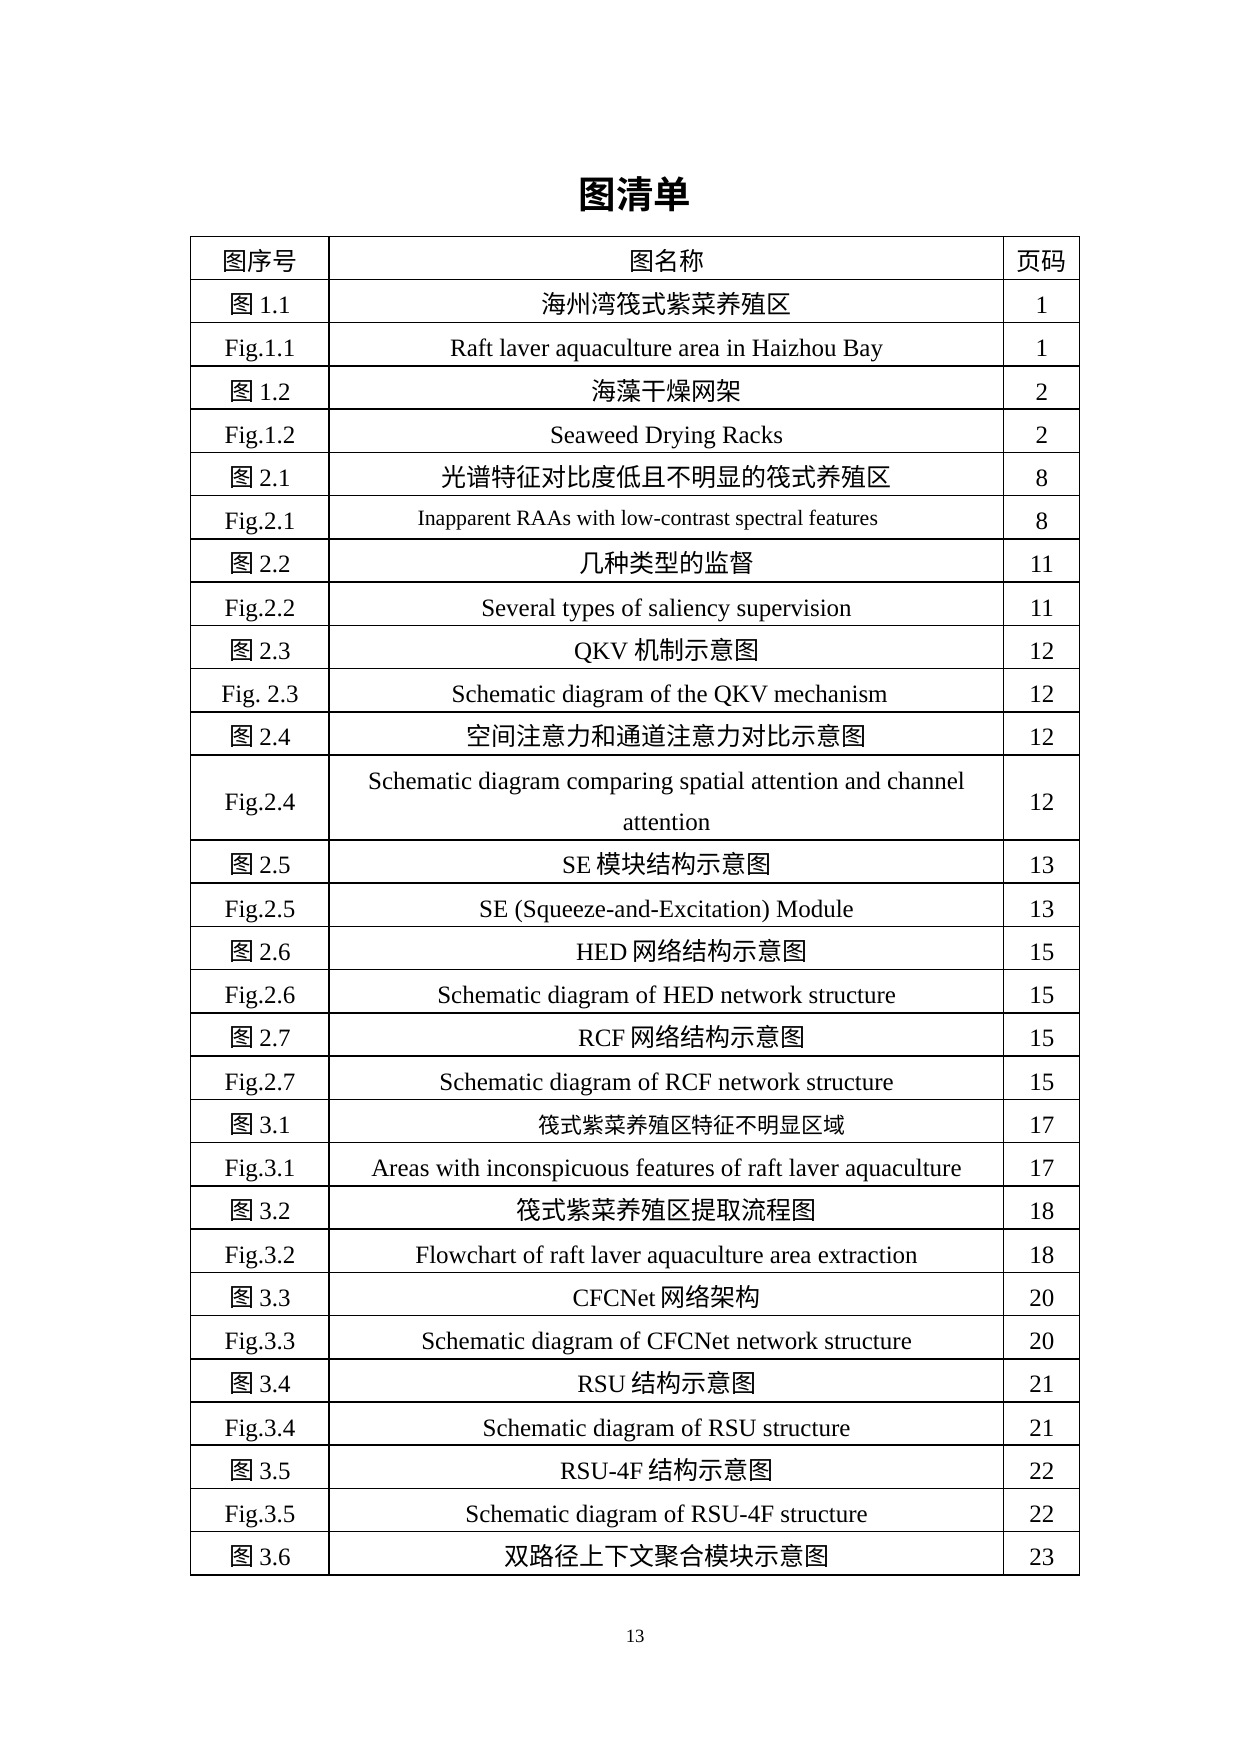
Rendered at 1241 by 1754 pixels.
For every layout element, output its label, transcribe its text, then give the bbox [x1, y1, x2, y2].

table_cell 1 [1004, 280, 1079, 322]
table_cell RCF网络结构示意图 [330, 1014, 1003, 1055]
table_cell Fig.2.6 [191, 970, 328, 1012]
table_header 图名称 [330, 237, 1003, 279]
table_cell 图3.1 [191, 1100, 328, 1142]
table_cell Inapparent RAAs with low-contrast spectral features [330, 496, 1003, 538]
table_cell Fig.2.7 [191, 1057, 328, 1098]
table_cell 13 [1004, 841, 1079, 882]
table_cell 图1.1 [191, 280, 328, 322]
table_cell 图3.4 [191, 1360, 328, 1401]
table_cell 1 [1004, 323, 1079, 365]
table_cell Areas with inconspicuous features of raft laver aquaculture [330, 1143, 1003, 1185]
table_cell Fig.3.5 [191, 1489, 328, 1531]
table_cell Raft laver aquaculture area in Haizhou Bay [330, 323, 1003, 365]
table_cell SE (Squeeze-and-Excitation) Module [330, 884, 1003, 926]
table_cell 18 [1004, 1187, 1079, 1228]
table_cell Fig.2.4 [191, 756, 328, 839]
table_cell 17 [1004, 1100, 1079, 1142]
table_header 图序号 [191, 237, 328, 279]
table_cell 筏式紫菜养殖区特征不明显区域 [330, 1100, 1003, 1142]
table_cell 12 [1004, 669, 1079, 711]
table_cell 海州湾筏式紫菜养殖区 [330, 280, 1003, 322]
text 图清单 [148, 165, 1122, 219]
table_cell 17 [1004, 1143, 1079, 1185]
table_cell 筏式紫菜养殖区提取流程图 [330, 1187, 1003, 1228]
table_cell Schematic diagram comparing spatial attention and channel attention [330, 756, 1003, 839]
table_cell 22 [1004, 1489, 1079, 1531]
table_cell Fig.3.4 [191, 1403, 328, 1444]
table_cell Fig.3.1 [191, 1143, 328, 1185]
table_cell 15 [1004, 927, 1079, 969]
table_cell 光谱特征对比度低且不明显的筏式养殖区 [330, 453, 1003, 495]
table_cell 11 [1004, 583, 1079, 624]
table_cell 图1.2 [191, 367, 328, 408]
table_cell 15 [1004, 970, 1079, 1012]
table_cell Flowchart of raft laver aquaculture area extraction [330, 1230, 1003, 1271]
table_cell 2 [1004, 367, 1079, 408]
table_cell 18 [1004, 1230, 1079, 1271]
table_cell 图2.3 [191, 626, 328, 668]
table_cell Schematic diagram of RCF network structure [330, 1057, 1003, 1098]
table_cell Fig.2.2 [191, 583, 328, 624]
table_cell 图2.7 [191, 1014, 328, 1055]
table_cell 空间注意力和通道注意力对比示意图 [330, 713, 1003, 754]
table_cell 8 [1004, 453, 1079, 495]
table_cell Fig.1.2 [191, 410, 328, 452]
table_cell QKV 机制示意图 [330, 626, 1003, 668]
table_cell Fig.2.5 [191, 884, 328, 926]
table_cell 13 [1004, 884, 1079, 926]
table_cell Fig.1.1 [191, 323, 328, 365]
table_cell 图2.1 [191, 453, 328, 495]
table_cell 8 [1004, 496, 1079, 538]
table_cell 双路径上下文聚合模块示意图 [330, 1532, 1003, 1574]
table_cell 20 [1004, 1273, 1079, 1314]
table_cell Fig.3.3 [191, 1316, 328, 1358]
table_cell Schematic diagram of the QKV mechanism [330, 669, 1003, 711]
table_cell RSU结构示意图 [330, 1360, 1003, 1401]
table_cell 12 [1004, 626, 1079, 668]
table_cell 海藻干燥网架 [330, 367, 1003, 408]
table_cell Seaweed Drying Racks [330, 410, 1003, 452]
table_cell 图3.3 [191, 1273, 328, 1314]
table_cell 几种类型的监督 [330, 540, 1003, 581]
table_cell 图3.5 [191, 1446, 328, 1487]
table_cell 11 [1004, 540, 1079, 581]
table_cell RSU-4F结构示意图 [330, 1446, 1003, 1487]
table_cell 图3.6 [191, 1532, 328, 1574]
table_cell Schematic diagram of CFCNet network structure [330, 1316, 1003, 1358]
table_cell 23 [1004, 1532, 1079, 1574]
table_cell 图2.2 [191, 540, 328, 581]
table_cell 图2.4 [191, 713, 328, 754]
table_cell 21 [1004, 1360, 1079, 1401]
table_cell 图2.5 [191, 841, 328, 882]
table_cell 12 [1004, 756, 1079, 839]
table_cell 20 [1004, 1316, 1079, 1358]
table_cell Fig.3.2 [191, 1230, 328, 1271]
table_cell 21 [1004, 1403, 1079, 1444]
table_cell 12 [1004, 713, 1079, 754]
table_cell SE模块结构示意图 [330, 841, 1003, 882]
table_cell HED网络结构示意图 [330, 927, 1003, 969]
table_cell Schematic diagram of RSU structure [330, 1403, 1003, 1444]
table_cell CFCNet网络架构 [330, 1273, 1003, 1314]
table_cell 15 [1004, 1057, 1079, 1098]
table_cell Several types of saliency supervision [330, 583, 1003, 624]
table_cell 图2.6 [191, 927, 328, 969]
table_cell Schematic diagram of RSU-4F structure [330, 1489, 1003, 1531]
table_header 页码 [1004, 237, 1079, 279]
table_cell Fig. 2.3 [191, 669, 328, 711]
table_cell 2 [1004, 410, 1079, 452]
table_cell 15 [1004, 1014, 1079, 1055]
table_cell Fig.2.1 [191, 496, 328, 538]
table_cell 图3.2 [191, 1187, 328, 1228]
table_cell Schematic diagram of HED network structure [330, 970, 1003, 1012]
table_cell 22 [1004, 1446, 1079, 1487]
